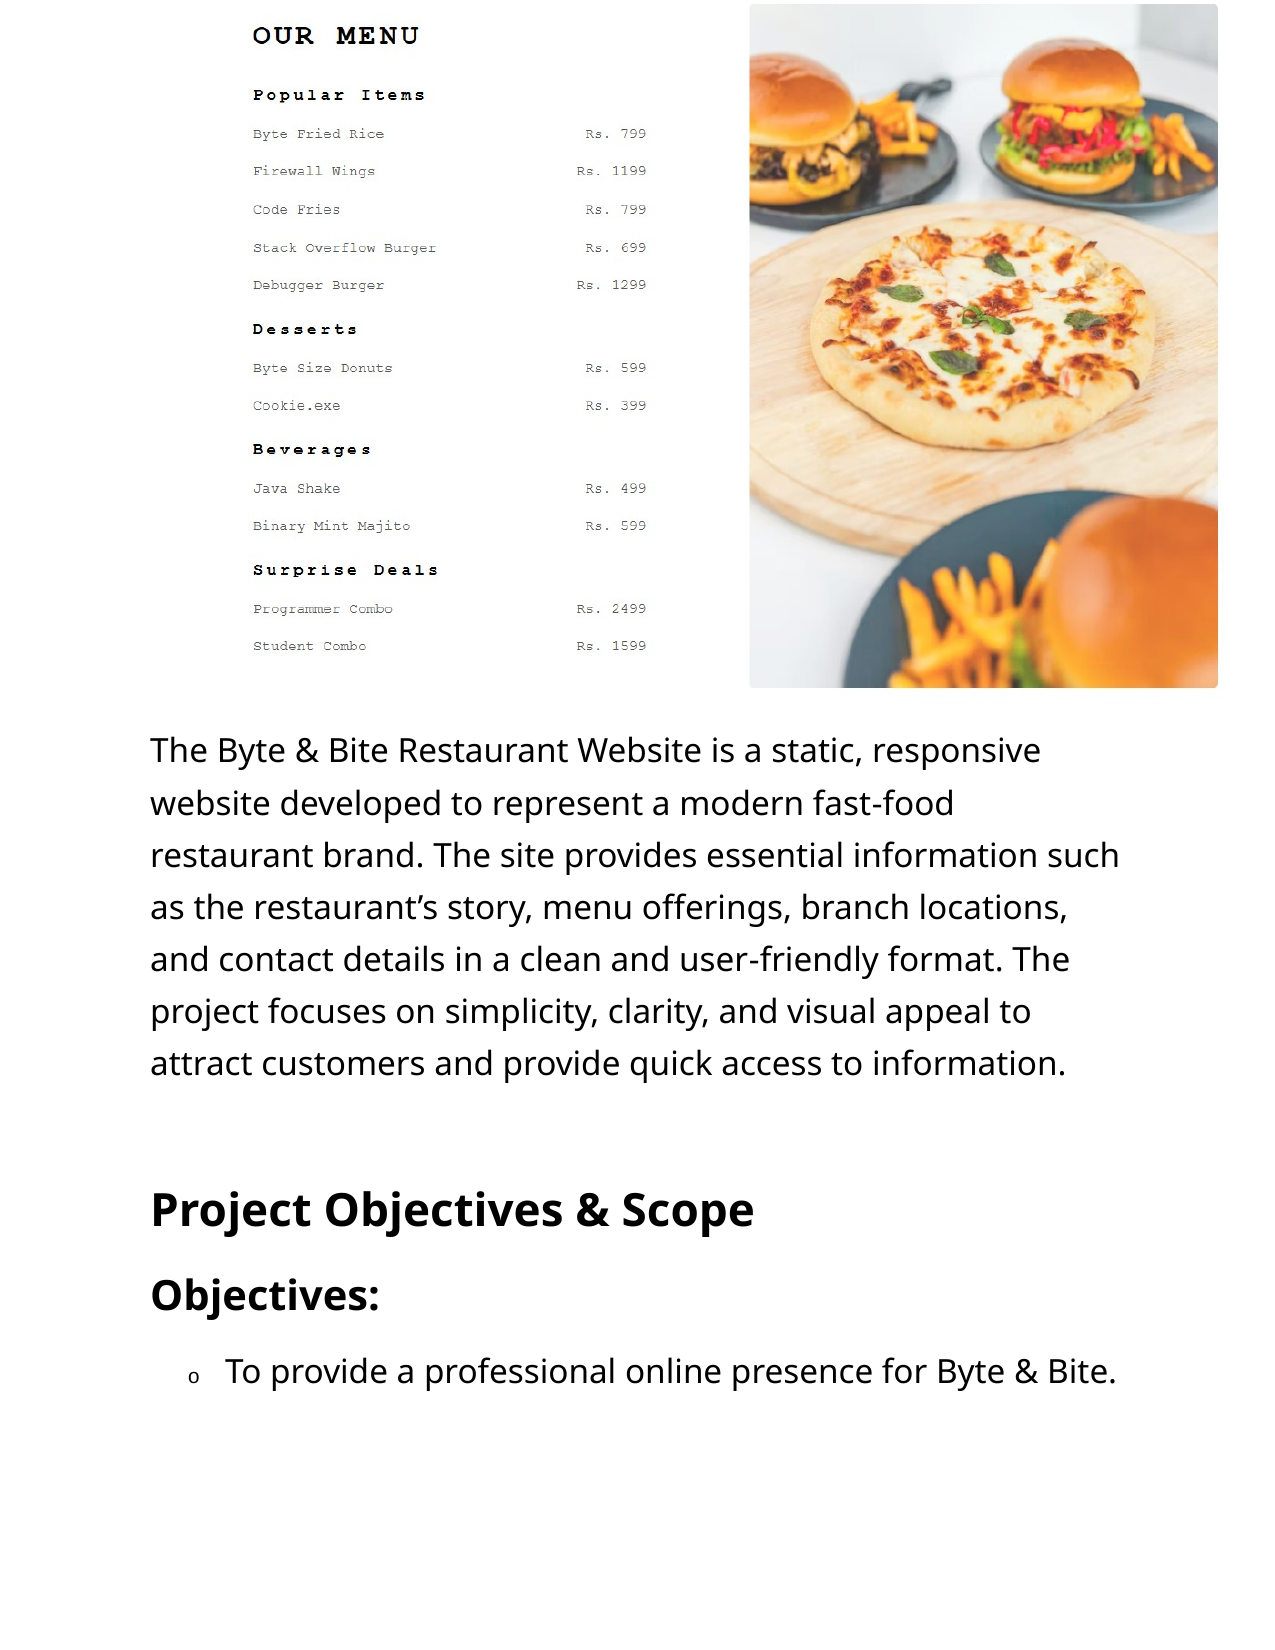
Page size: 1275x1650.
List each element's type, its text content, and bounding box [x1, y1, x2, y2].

text The Byte & Bite Restaurant Website is a static, responsive website developed to represent a modern fast-food restaurant brand. The site provides essential information such as the restaurant’s story, menu offerings, branch locations, and contact details in a clean and user-friendly format. The project focuses on simplicity, clarity, and visual appeal to attract customers and provide quick access to information. [150, 721, 1125, 1086]
list To provide a professional online presence for Byte & Bite. [187, 1348, 1125, 1393]
text Project Objectives & Scope [150, 1178, 1125, 1240]
text Objectives: [150, 1266, 1125, 1323]
picture [0, 0, 1275, 721]
